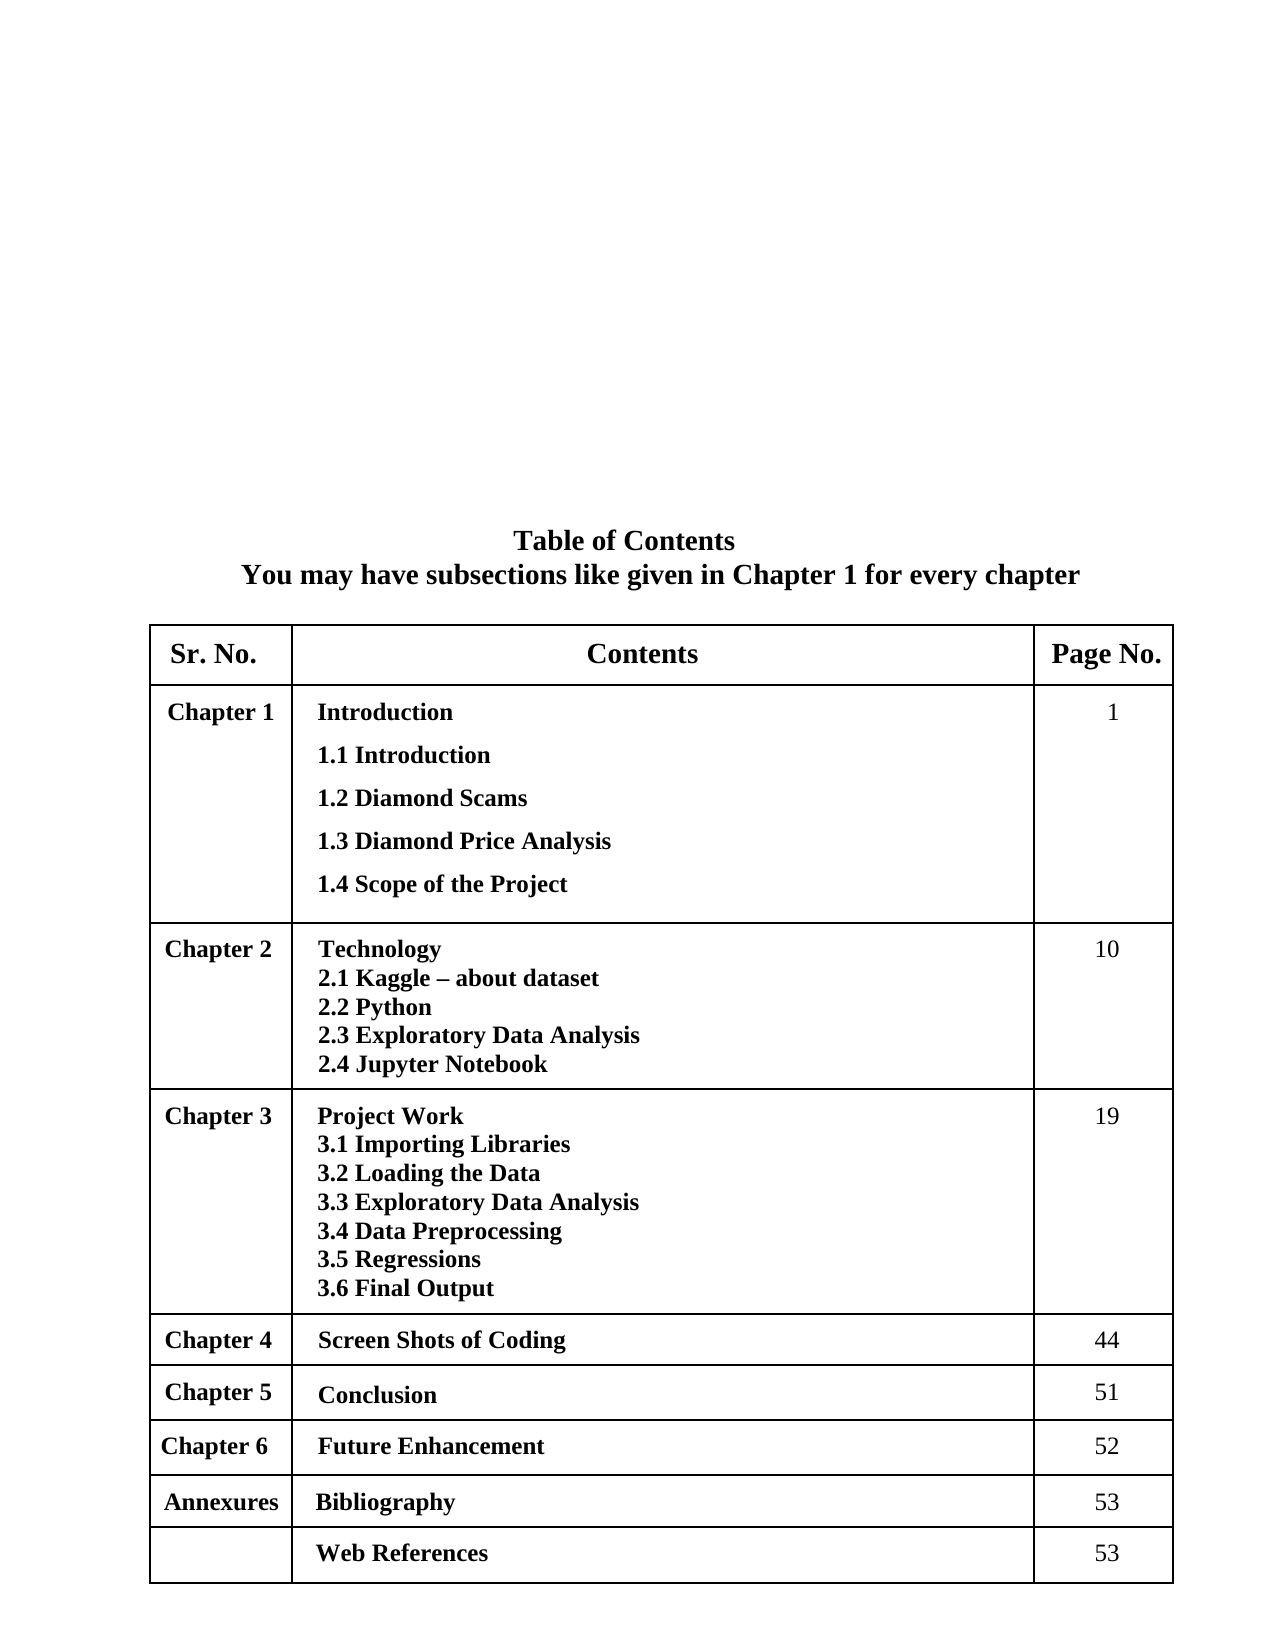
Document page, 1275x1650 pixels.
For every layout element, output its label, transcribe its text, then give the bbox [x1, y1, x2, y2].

table_cell Future Enhancement [293, 1421, 1033, 1474]
table_cell Chapter 5 [151, 1366, 291, 1419]
table_cell 51 [1035, 1366, 1172, 1419]
table_cell 10 [1035, 924, 1172, 1088]
text You may have subsections like given in Chapter 1 for every chapter [0, 557, 1211, 590]
text Table of Contents [0, 523, 735, 557]
table_cell Chapter 1 [151, 686, 291, 922]
table_cell 53 [1035, 1476, 1172, 1526]
table_cell 52 [1035, 1421, 1172, 1474]
table_cell Chapter 4 [151, 1315, 291, 1364]
table_cell Chapter 3 [151, 1090, 291, 1312]
table_header Sr. No. [151, 626, 291, 684]
table_header Contents [293, 626, 1033, 684]
table_cell Project Work 3.1 Importing Libraries 3.2 Loading the Data 3.3 Exploratory Data Analysis 3.4 Data Preprocessing 3.5 Regressions 3.6 Final Output [293, 1090, 1033, 1312]
table_cell Annexures [151, 1476, 291, 1526]
table_cell 44 [1035, 1315, 1172, 1364]
table_cell 19 [1035, 1090, 1172, 1312]
table_cell [151, 1528, 291, 1582]
table_cell 53 [1035, 1528, 1172, 1582]
table_cell Chapter 6 [151, 1421, 291, 1474]
table_cell Web References [293, 1528, 1033, 1582]
table_cell 1 [1035, 686, 1172, 922]
table_cell Conclusion [293, 1366, 1033, 1419]
table_cell Bibliography [293, 1476, 1033, 1526]
table_header Page No. [1035, 626, 1172, 684]
table_cell Introduction 1.1 Introduction 1.2 Diamond Scams 1.3 Diamond Price Analysis 1.4 Scope of the Project [293, 686, 1033, 922]
table_cell Technology 2.1 Kaggle – about dataset 2.2 Python 2.3 Exploratory Data Analysis 2.4 Jupyter Notebook [293, 924, 1033, 1088]
table_cell Chapter 2 [151, 924, 291, 1088]
table_cell Screen Shots of Coding [293, 1315, 1033, 1364]
